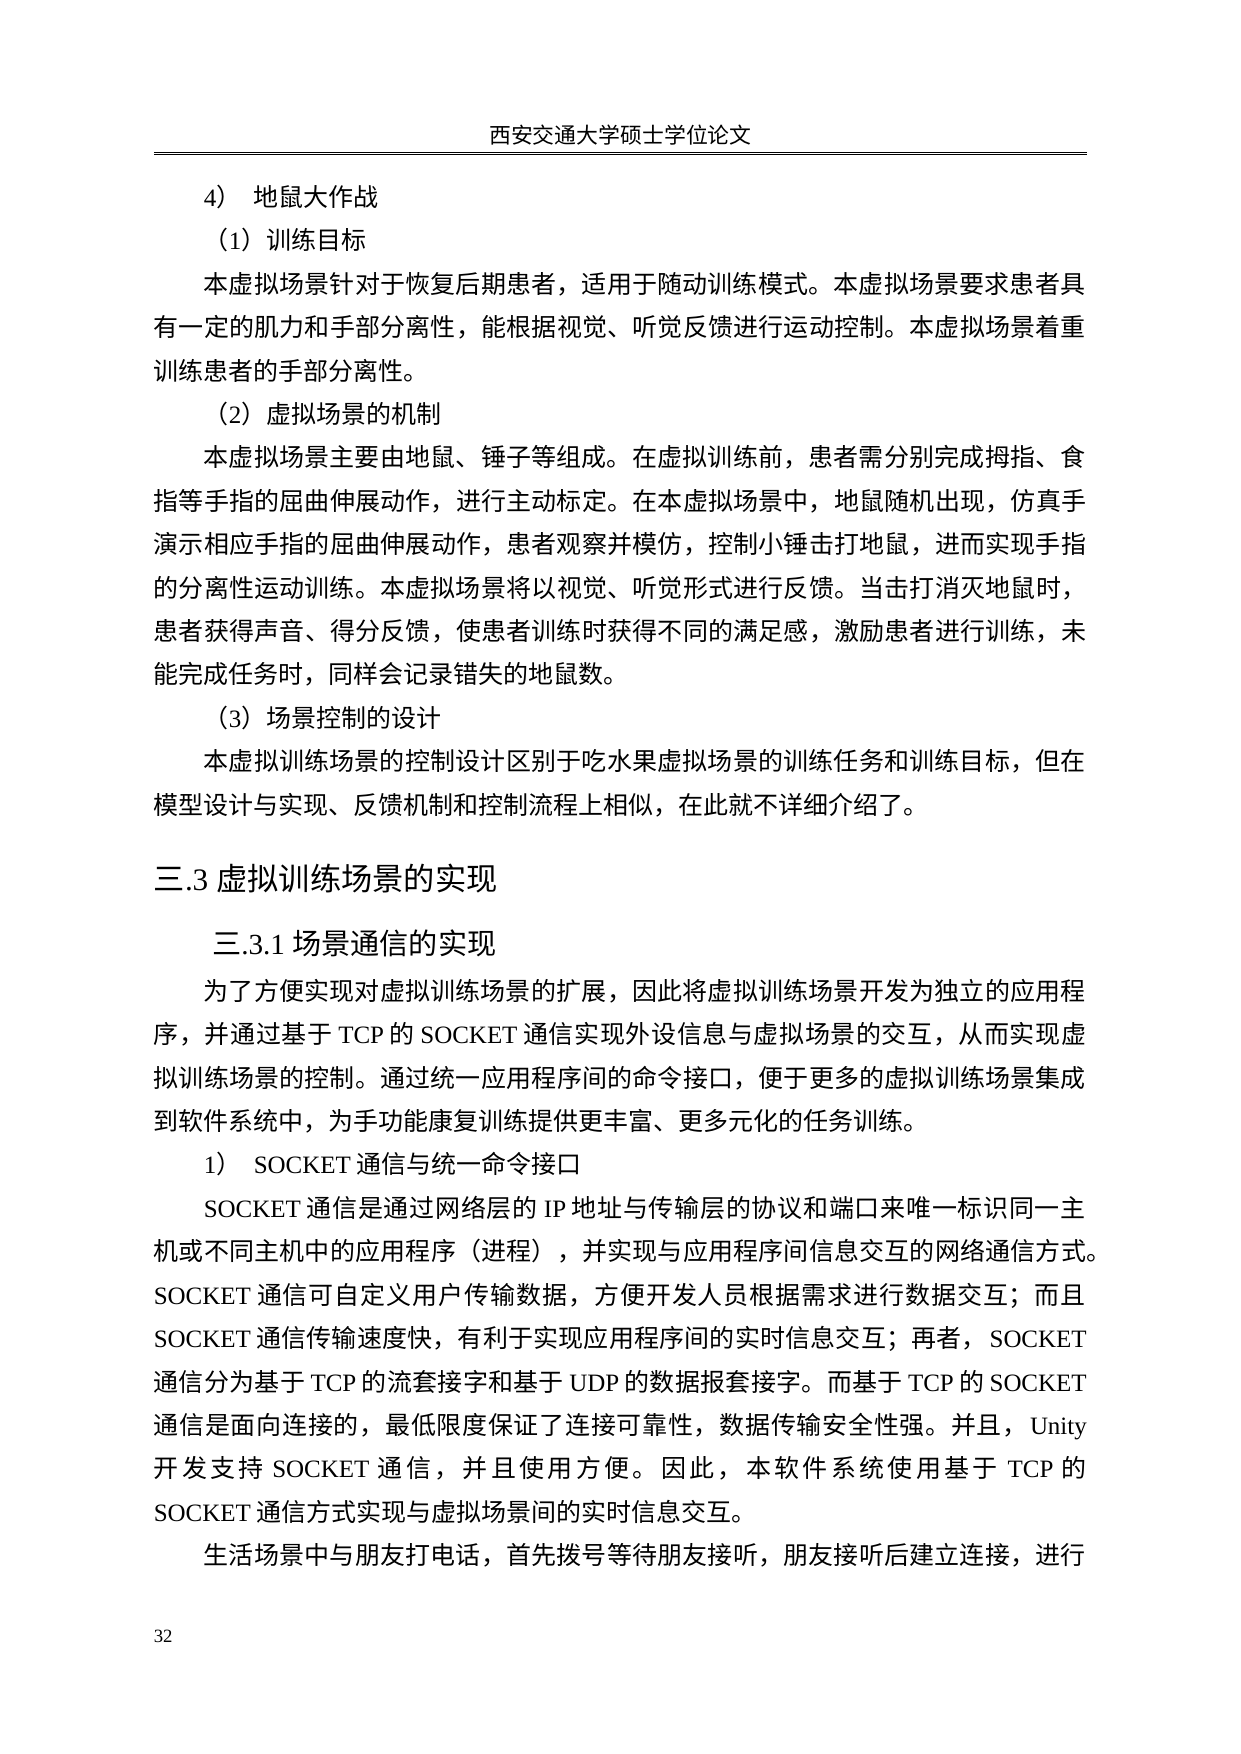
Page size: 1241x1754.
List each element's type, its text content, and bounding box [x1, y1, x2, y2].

text 为了方便实现对虚拟训练场景的扩展，因此将虚拟训练场景开发为独立的应用程序，并通过基于TCP的SOCKET通信实现外设信息与虚拟场景的交互，从而实现虚拟训练场景的控制。通过统一应用程序间的命令接口，便于更多的虚拟训练场景集成到软件系统中，为手功能康复训练提供更丰富、更多元化的任务训练。 [153, 971, 1087, 1138]
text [153, 1536, 1087, 1572]
list SOCKET通信与统一命令接口 [203, 1145, 1087, 1181]
text （3）场景控制的设计 [203, 698, 1087, 735]
subtitle 虚拟训练场景的实现 [153, 854, 1087, 899]
list 地鼠大作战 [203, 177, 1087, 213]
subtitle 场景通信的实现 [153, 920, 1087, 963]
text 本虚拟场景针对于恢复后期患者，适用于随动训练模式。本虚拟场景要求患者具有一定的肌力和手部分离性，能根据视觉、听觉反馈进行运动控制。本虚拟场景着重训练患者的手部分离性。 [153, 264, 1087, 387]
text 本虚拟场景主要由地鼠、锤子等组成。在虚拟训练前，患者需分别完成拇指、食指等手指的屈曲伸展动作，进行主动标定。在本虚拟场景中，地鼠随机出现，仿真手演示相应手指的屈曲伸展动作，患者观察并模仿，控制小锤击打地鼠，进而实现手指的分离性运动训练。本虚拟场景将以视觉、听觉形式进行反馈。当击打消灭地鼠时，患者获得声音、得分反馈，使患者训练时获得不同的满足感，激励患者进行训练，未能完成任务时，同样会记录错失的地鼠数。 [153, 438, 1087, 691]
text SOCKET通信是通过网络层的IP地址与传输层的协议和端口来唯一标识同一主机或不同主机中的应用程序（进程），并实现与应用程序间信息交互的网络通信方式。SOCKET通信可自定义用户传输数据，方便开发人员根据需求进行数据交互；而且，SOCKET通信传输速度快，有利于实现应用程序间的实时信息交互；再者，SOCKET通信分为基于TCP的流套接字和基于UDP的数据报套接字。而基于TCP的SOCKET通信是面向连接的，最低限度保证了连接可靠性，数据传输安全性强。并且，Unity开发支持SOCKET通信，并且使用方便。因此，本软件系统使用基于TCP的SOCKET通信方式实现与虚拟场景间的实时信息交互。 [153, 1188, 1087, 1529]
text （2）虚拟场景的机制 [203, 394, 1087, 431]
text 本虚拟训练场景的控制设计区别于吃水果虚拟场景的训练任务和训练目标，但在模型设计与实现、反馈机制和控制流程上相似，在此就不详细介绍了。 [153, 742, 1087, 822]
text （1）训练目标 [203, 221, 1087, 257]
